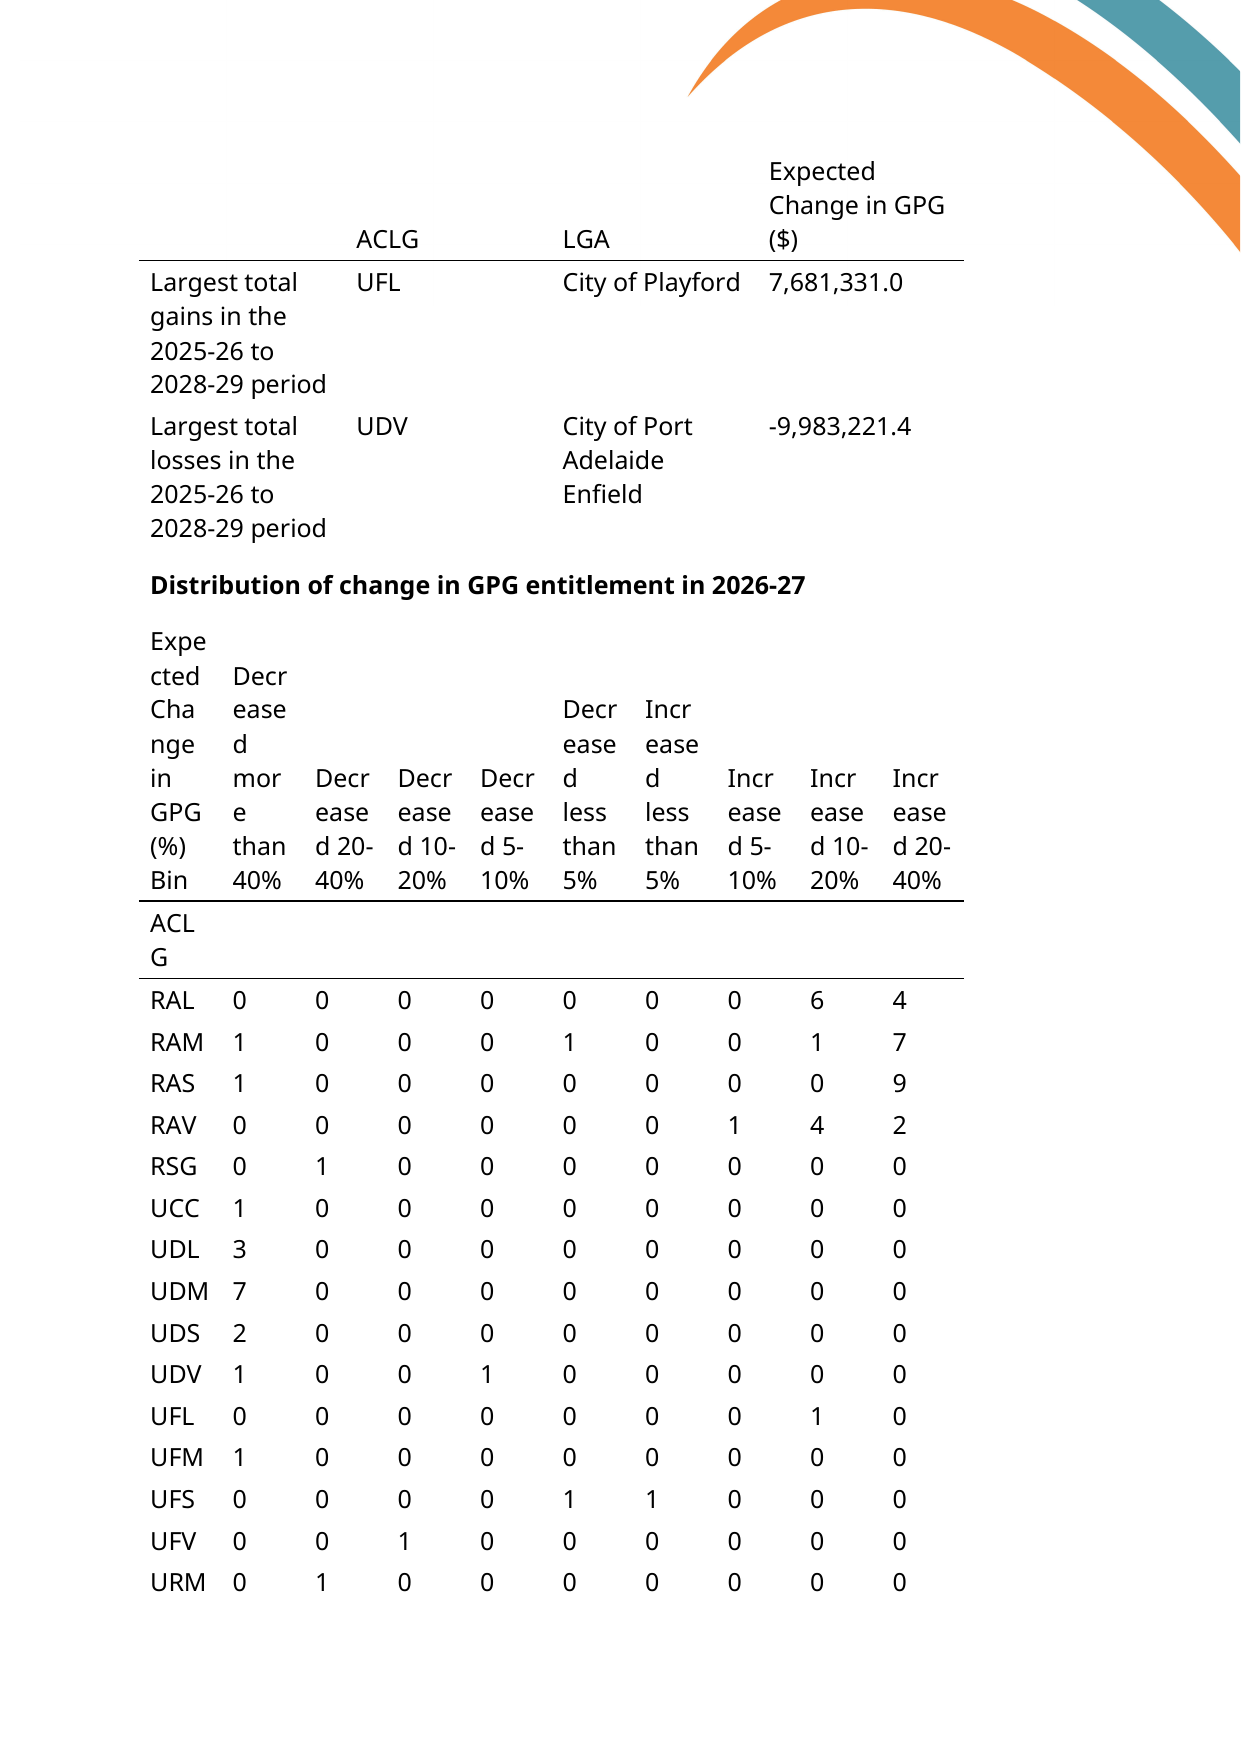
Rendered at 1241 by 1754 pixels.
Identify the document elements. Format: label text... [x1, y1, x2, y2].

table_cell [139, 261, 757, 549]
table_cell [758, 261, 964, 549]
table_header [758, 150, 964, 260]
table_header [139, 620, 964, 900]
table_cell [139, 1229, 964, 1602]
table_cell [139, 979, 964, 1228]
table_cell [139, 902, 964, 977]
text Distribution of change in GPG entitlement in 2026-27 [150, 567, 1090, 602]
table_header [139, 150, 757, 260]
picture [19, 0, 1241, 306]
